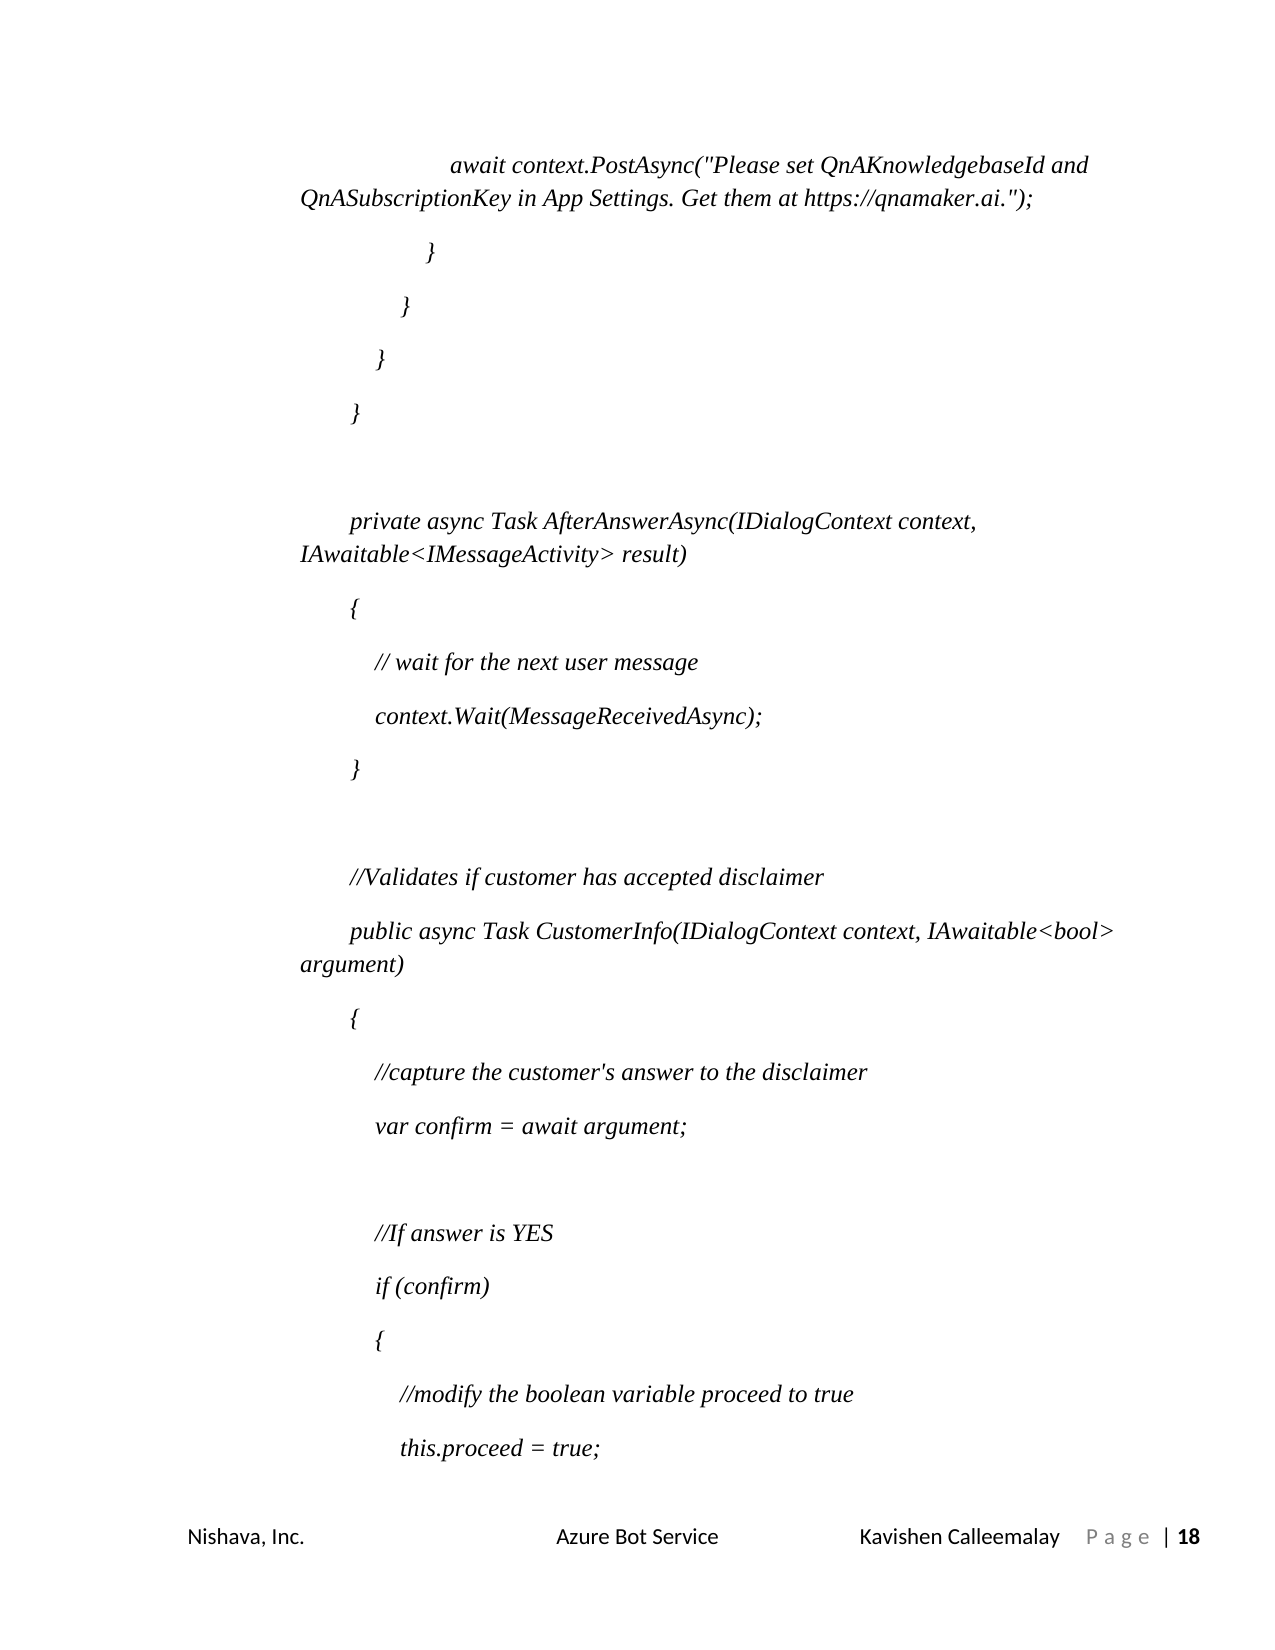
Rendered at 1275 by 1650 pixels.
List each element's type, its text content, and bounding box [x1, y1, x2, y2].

text { [300, 593, 1200, 622]
text } [300, 754, 1200, 783]
text public async Task CustomerInfo(IDialogContext context, IAwaitable<bool> argument) [300, 916, 1200, 978]
text } [300, 291, 1200, 319]
text { [300, 1325, 1200, 1354]
text this.proceed = true; [300, 1433, 1200, 1462]
text if (confirm) [300, 1271, 1200, 1300]
text await context.PostAsync("Please set QnAKnowledgebaseId and QnASubscriptionKey in App Settings. Get them at https://qnamaker.ai."); [300, 150, 1200, 212]
text { [300, 1003, 1200, 1032]
text // wait for the next user message [300, 647, 1200, 676]
text } [300, 398, 1200, 427]
text context.Wait(MessageReceivedAsync); [300, 701, 1200, 729]
text } [300, 237, 1200, 266]
text //modify the boolean variable proceed to true [300, 1379, 1200, 1408]
text var confirm = await argument; [300, 1111, 1200, 1139]
text } [300, 344, 1200, 373]
text private async Task AfterAnswerAsync(IDialogContext context, IAwaitable<IMessageActivity> result) [300, 506, 1200, 568]
text //If answer is YES [300, 1218, 1200, 1246]
text //Validates if customer has accepted disclaimer [300, 862, 1200, 891]
text //capture the customer's answer to the disclaimer [300, 1057, 1200, 1086]
